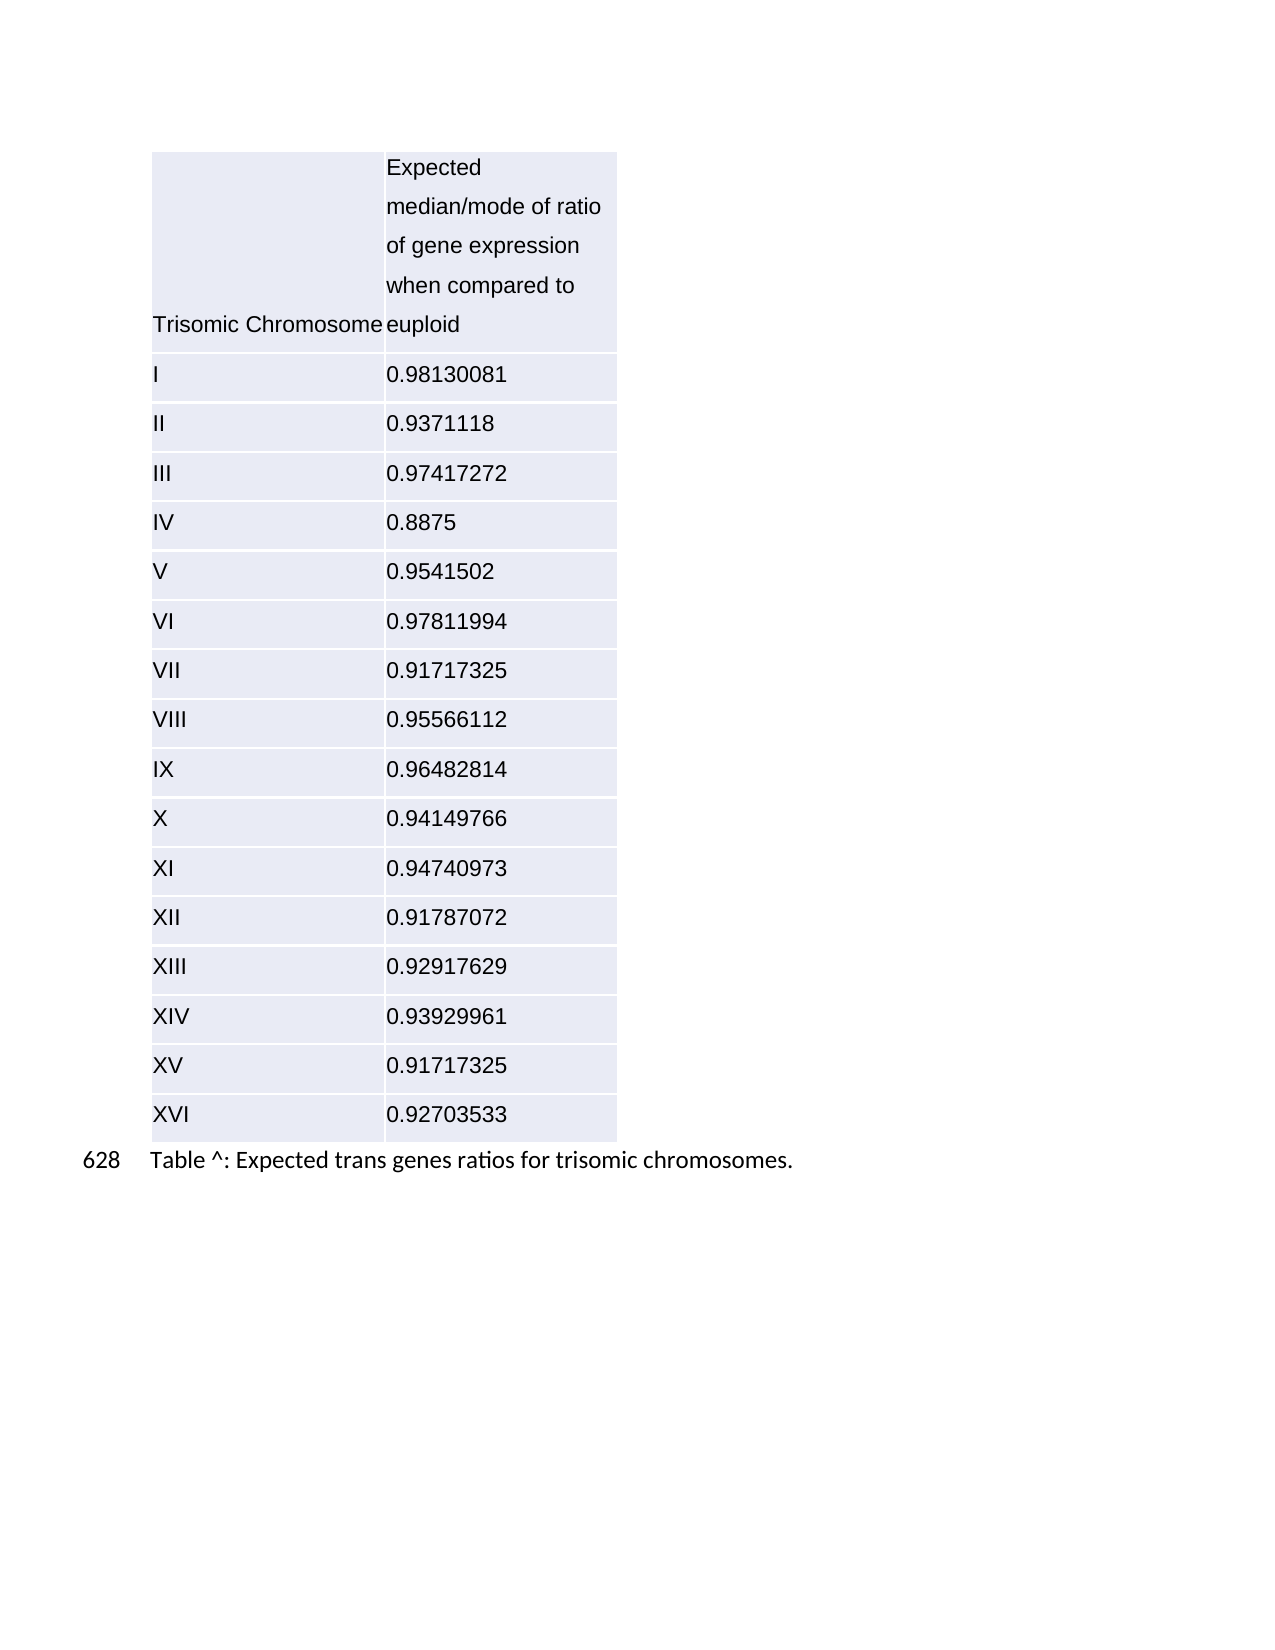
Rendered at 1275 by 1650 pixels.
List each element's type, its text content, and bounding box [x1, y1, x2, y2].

table_cell IX [152, 749, 384, 796]
table_cell IV [152, 502, 384, 549]
table_cell III [152, 453, 384, 500]
table_cell 0.9541502 [386, 552, 617, 599]
table_cell 0.92917629 [386, 947, 617, 994]
table_cell 0.91717325 [386, 1045, 617, 1093]
table_cell VII [152, 650, 384, 698]
table_cell 0.94740973 [386, 848, 617, 895]
table_cell 0.91717325 [386, 650, 617, 698]
table_cell VIII [152, 700, 384, 747]
table_cell X [152, 799, 384, 846]
table_header Trisomic Chromosome [152, 152, 384, 352]
table_cell XI [152, 848, 384, 895]
table_cell 0.9371118 [386, 404, 617, 451]
table_cell 0.95566112 [386, 700, 617, 747]
table_cell 0.92703533 [386, 1095, 617, 1142]
table_cell 0.91787072 [386, 897, 617, 944]
table_cell 0.94149766 [386, 799, 617, 846]
table_cell 0.98130081 [386, 354, 617, 401]
table_cell 0.96482814 [386, 749, 617, 796]
table_cell 0.93929961 [386, 996, 617, 1043]
table_cell VI [152, 601, 384, 648]
table_cell I [152, 354, 384, 401]
table_cell XIII [152, 947, 384, 994]
table_cell II [152, 404, 384, 451]
table_cell V [152, 552, 384, 599]
table_cell 0.8875 [386, 502, 617, 549]
table_cell XVI [152, 1095, 384, 1142]
table_cell XIV [152, 996, 384, 1043]
text Table ^: Expected trans genes ratios for trisomic chromosomes. [150, 1144, 1125, 1175]
table_cell XV [152, 1045, 384, 1093]
table_cell 0.97417272 [386, 453, 617, 500]
table_cell 0.97811994 [386, 601, 617, 648]
table_header Expected median/mode of ratio of gene expression when compared to euploid [386, 152, 617, 352]
table_cell XII [152, 897, 384, 944]
